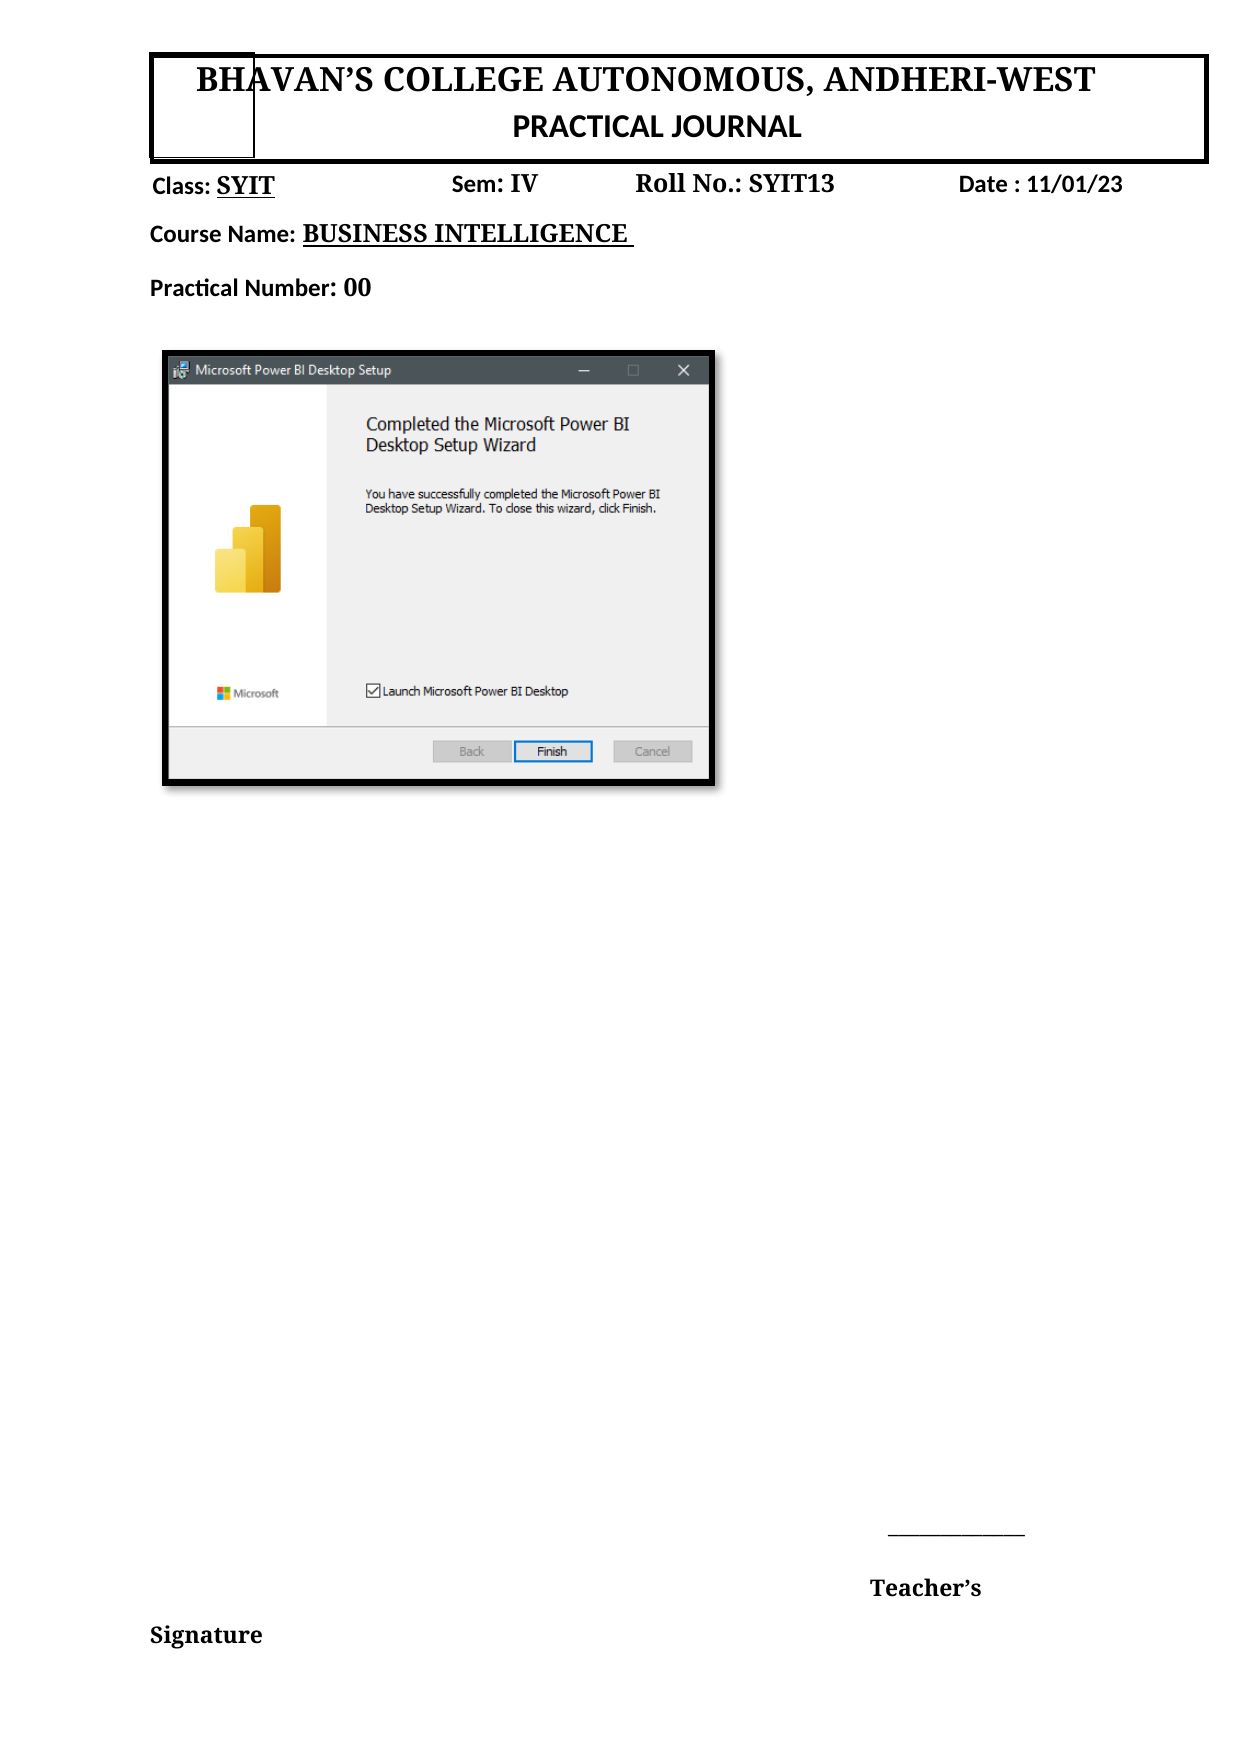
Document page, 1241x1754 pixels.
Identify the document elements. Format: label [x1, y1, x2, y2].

picture [168, 356, 709, 779]
